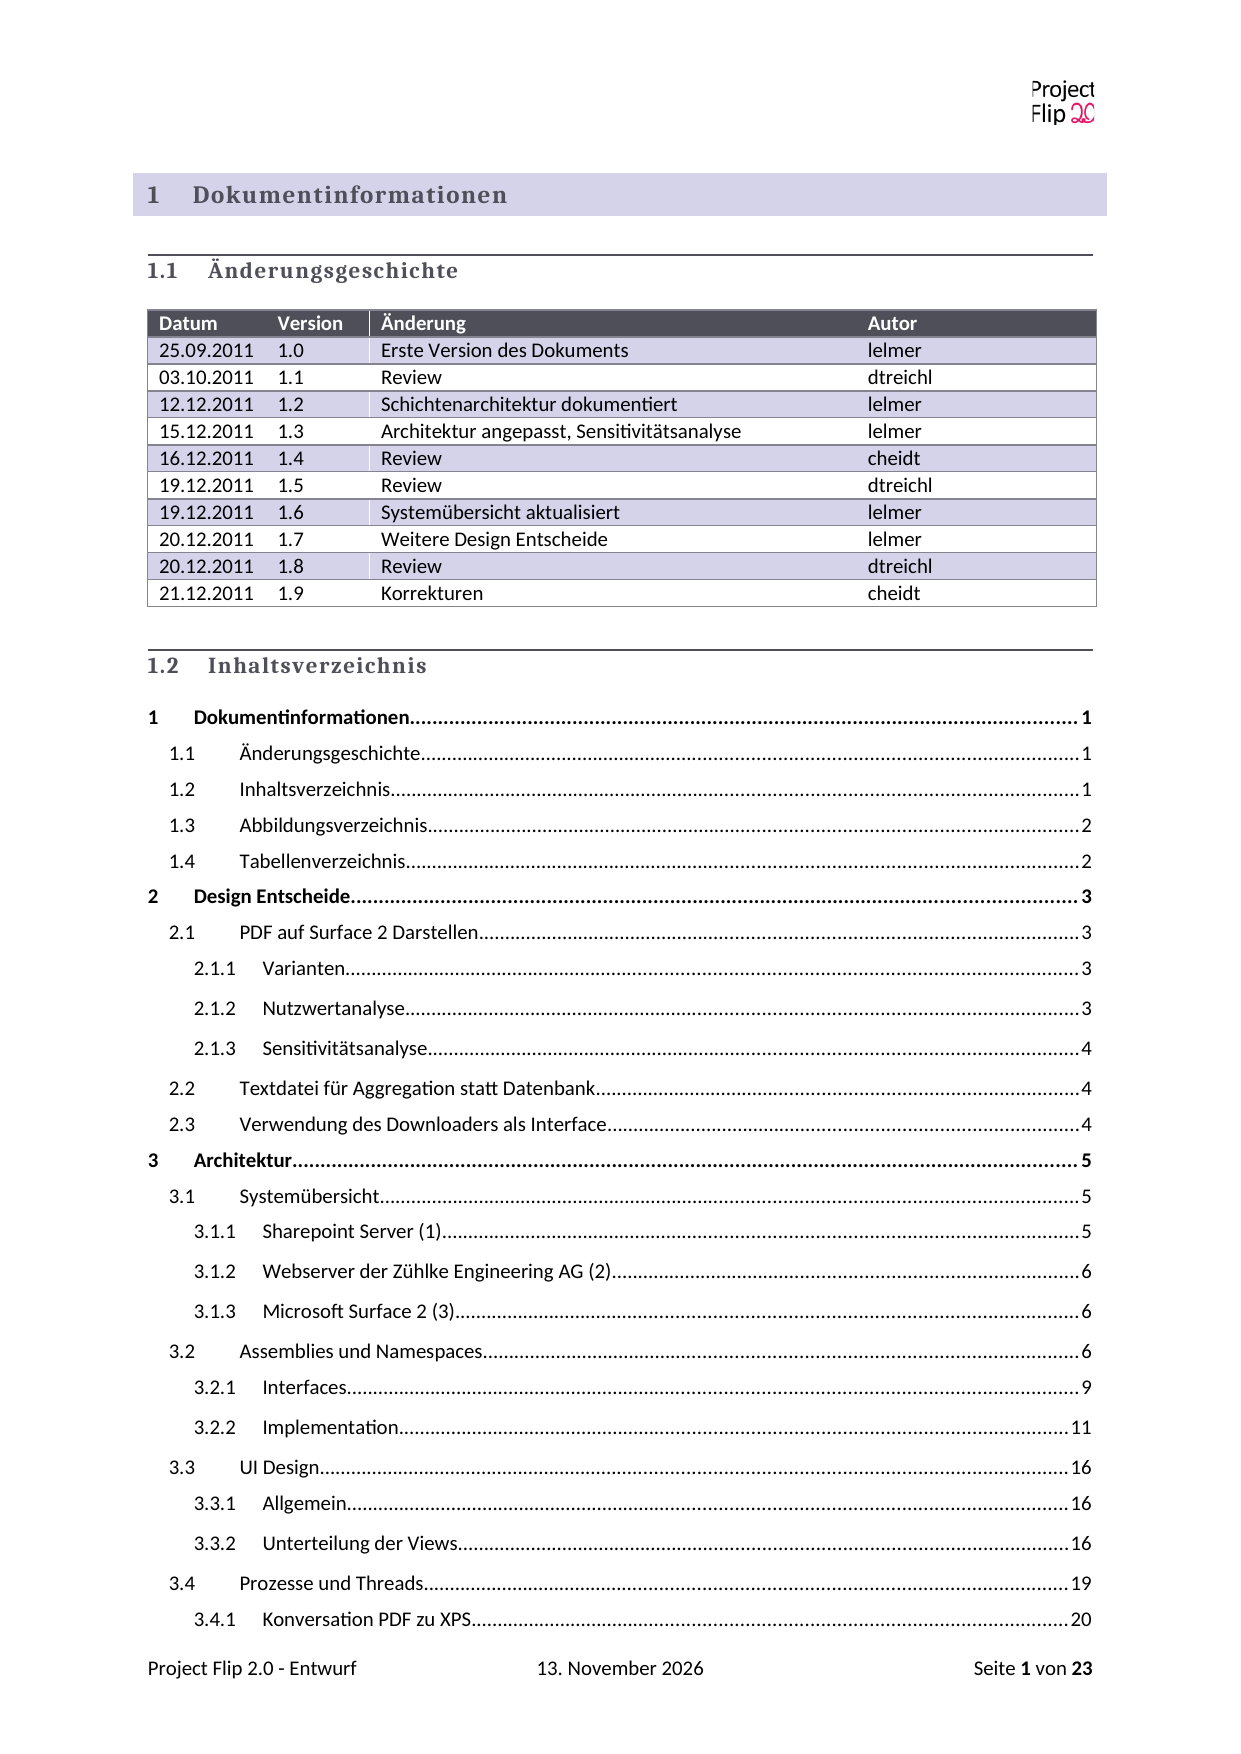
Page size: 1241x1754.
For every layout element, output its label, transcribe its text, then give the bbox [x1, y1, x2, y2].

table_cell Review [370, 365, 856, 390]
table_header Autor [856, 311, 1096, 336]
table_cell dtreichl [856, 365, 1096, 390]
table_header Datum [148, 311, 266, 336]
table_cell cheidt [856, 580, 1096, 606]
table_cell lelmer [856, 418, 1096, 444]
table_cell 20.12.2011 [148, 553, 266, 579]
table_cell Weitere Design Entscheide [370, 526, 856, 552]
table_cell 1.6 [266, 500, 369, 525]
table_cell Erste Version des Dokuments [370, 338, 856, 363]
table_cell dtreichl [856, 553, 1096, 579]
table_cell 25.09.2011 [148, 338, 266, 363]
table_cell 1.2 [266, 392, 369, 417]
table_cell 12.12.2011 [148, 392, 266, 417]
table_cell dtreichl [856, 472, 1096, 498]
table_cell 1.8 [266, 553, 369, 579]
table_cell 1.0 [266, 338, 369, 363]
subtitle Dokumentinformationen [139, 179, 1101, 210]
table_cell lelmer [856, 500, 1096, 525]
table_cell 20.12.2011 [148, 526, 266, 552]
table_cell Schichtenarchitektur dokumentiert [370, 392, 856, 417]
table_cell 19.12.2011 [148, 500, 266, 525]
table_cell lelmer [856, 526, 1096, 552]
table_cell 16.12.2011 [148, 446, 266, 471]
table_cell 1.9 [266, 580, 369, 606]
table_cell Review [370, 446, 856, 471]
table_cell 1.1 [266, 365, 369, 390]
picture [1081, 79, 1097, 124]
table_cell 03.10.2011 [148, 365, 266, 390]
table_cell 1.4 [266, 446, 369, 471]
subtitle Änderungsgeschichte [148, 256, 1093, 284]
table_cell 1.7 [266, 526, 369, 552]
table_cell Review [370, 472, 856, 498]
table_cell Architektur angepasst, Sensitivitätsanalyse [370, 418, 856, 444]
table_cell cheidt [856, 446, 1096, 471]
table_header Änderung [370, 311, 856, 336]
table_cell 15.12.2011 [148, 418, 266, 444]
table_cell Review [370, 553, 856, 579]
table_cell 1.5 [266, 472, 369, 498]
table_header Version [266, 311, 369, 336]
table_cell lelmer [856, 338, 1096, 363]
table_cell 21.12.2011 [148, 580, 266, 606]
table_cell 1.3 [266, 418, 369, 444]
table_cell 19.12.2011 [148, 472, 266, 498]
table_cell lelmer [856, 392, 1096, 417]
table_cell Systemübersicht aktualisiert [370, 500, 856, 525]
table_cell Korrekturen [370, 580, 856, 606]
